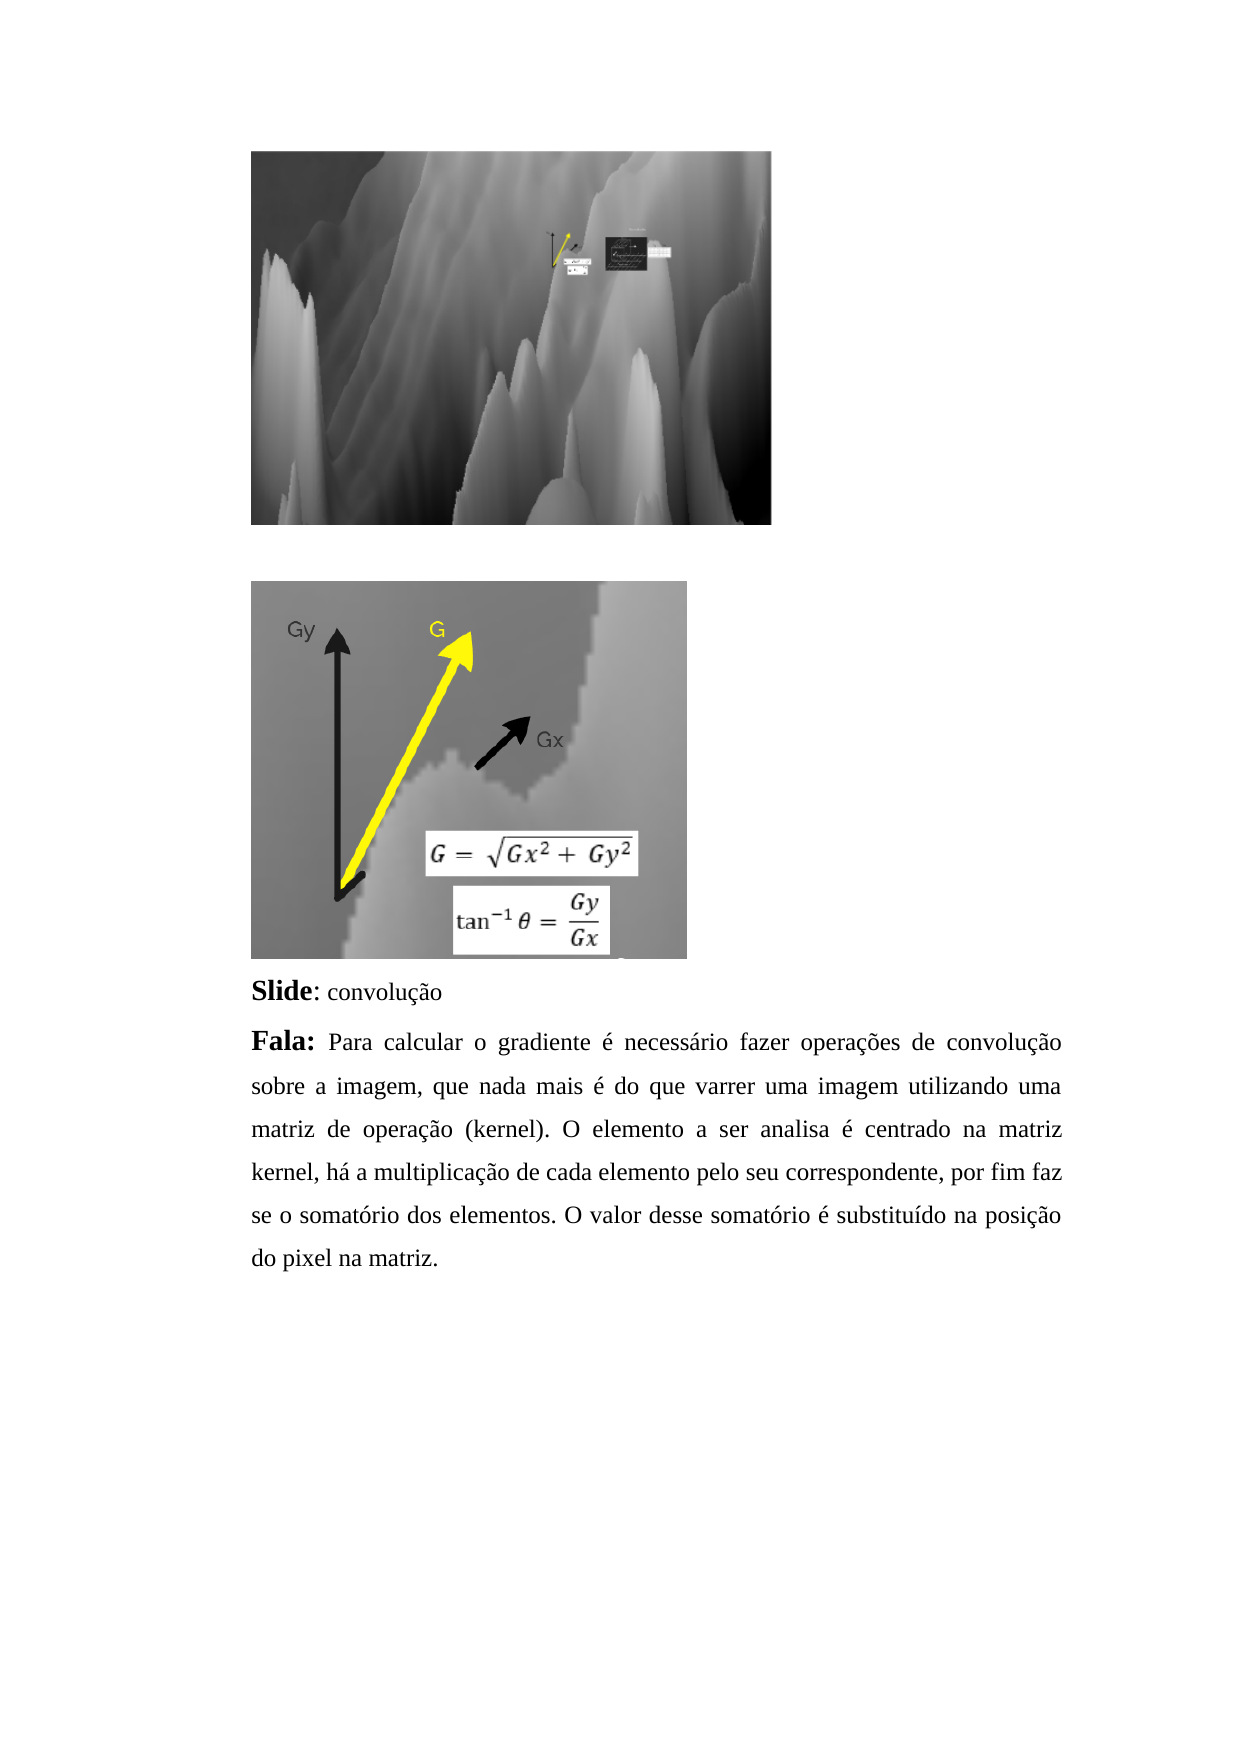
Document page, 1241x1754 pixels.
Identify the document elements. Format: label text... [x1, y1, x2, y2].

text Fala: Para calcular o gradiente é necessário fazer operações de convolução sobre a imagem, que nada mais é do que varrer uma imagem utilizando uma matriz de operação (kernel). O elemento a ser analisa é centrado na matriz kernel, há a multiplicação de cada elemento pelo seu correspondente, por fim faz se o somatório dos elementos. O valor desse somatório é substituído na posição do pixel na matriz. [251, 1023, 1063, 1272]
text Slide: convolução [251, 973, 1063, 1006]
picture [251, 581, 687, 959]
picture [251, 147, 773, 525]
